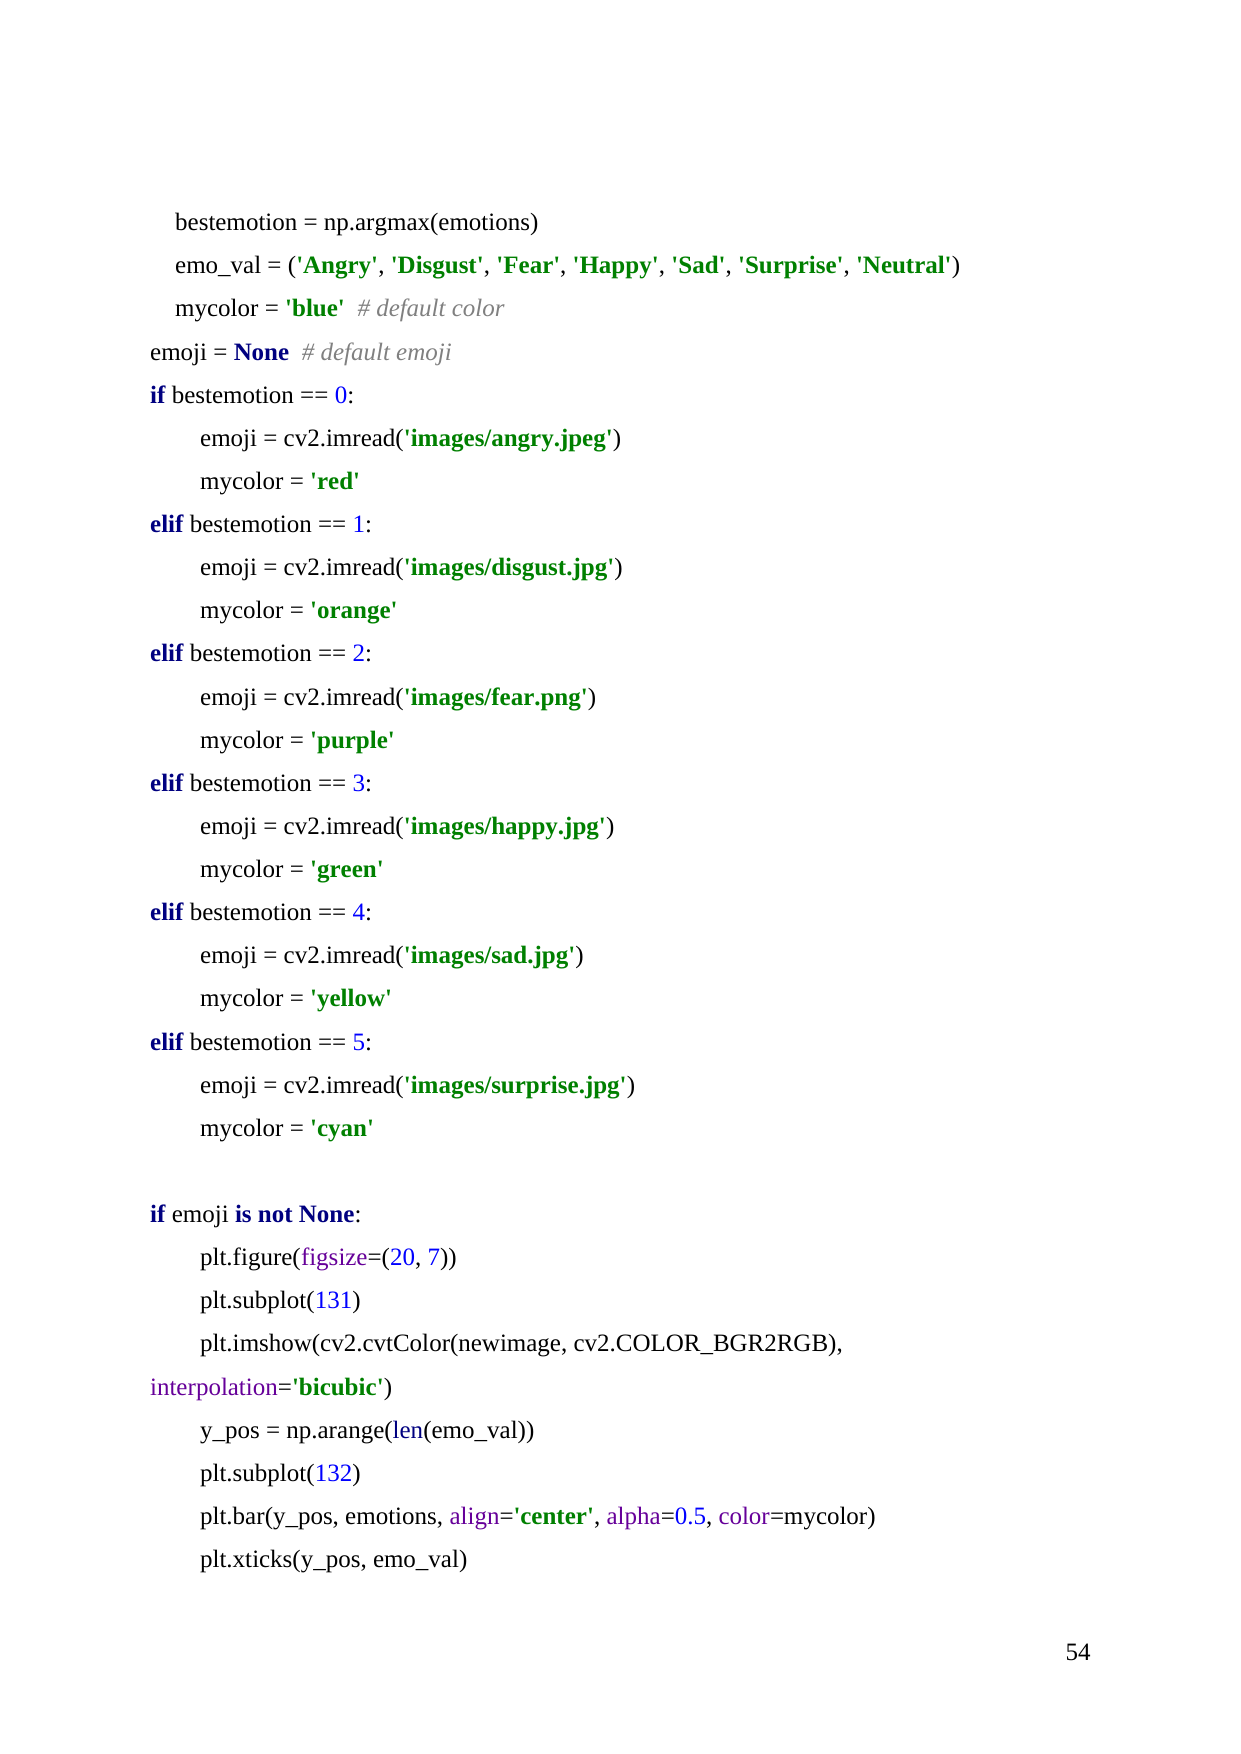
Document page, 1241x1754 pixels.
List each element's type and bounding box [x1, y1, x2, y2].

text [150, 207, 1090, 1573]
